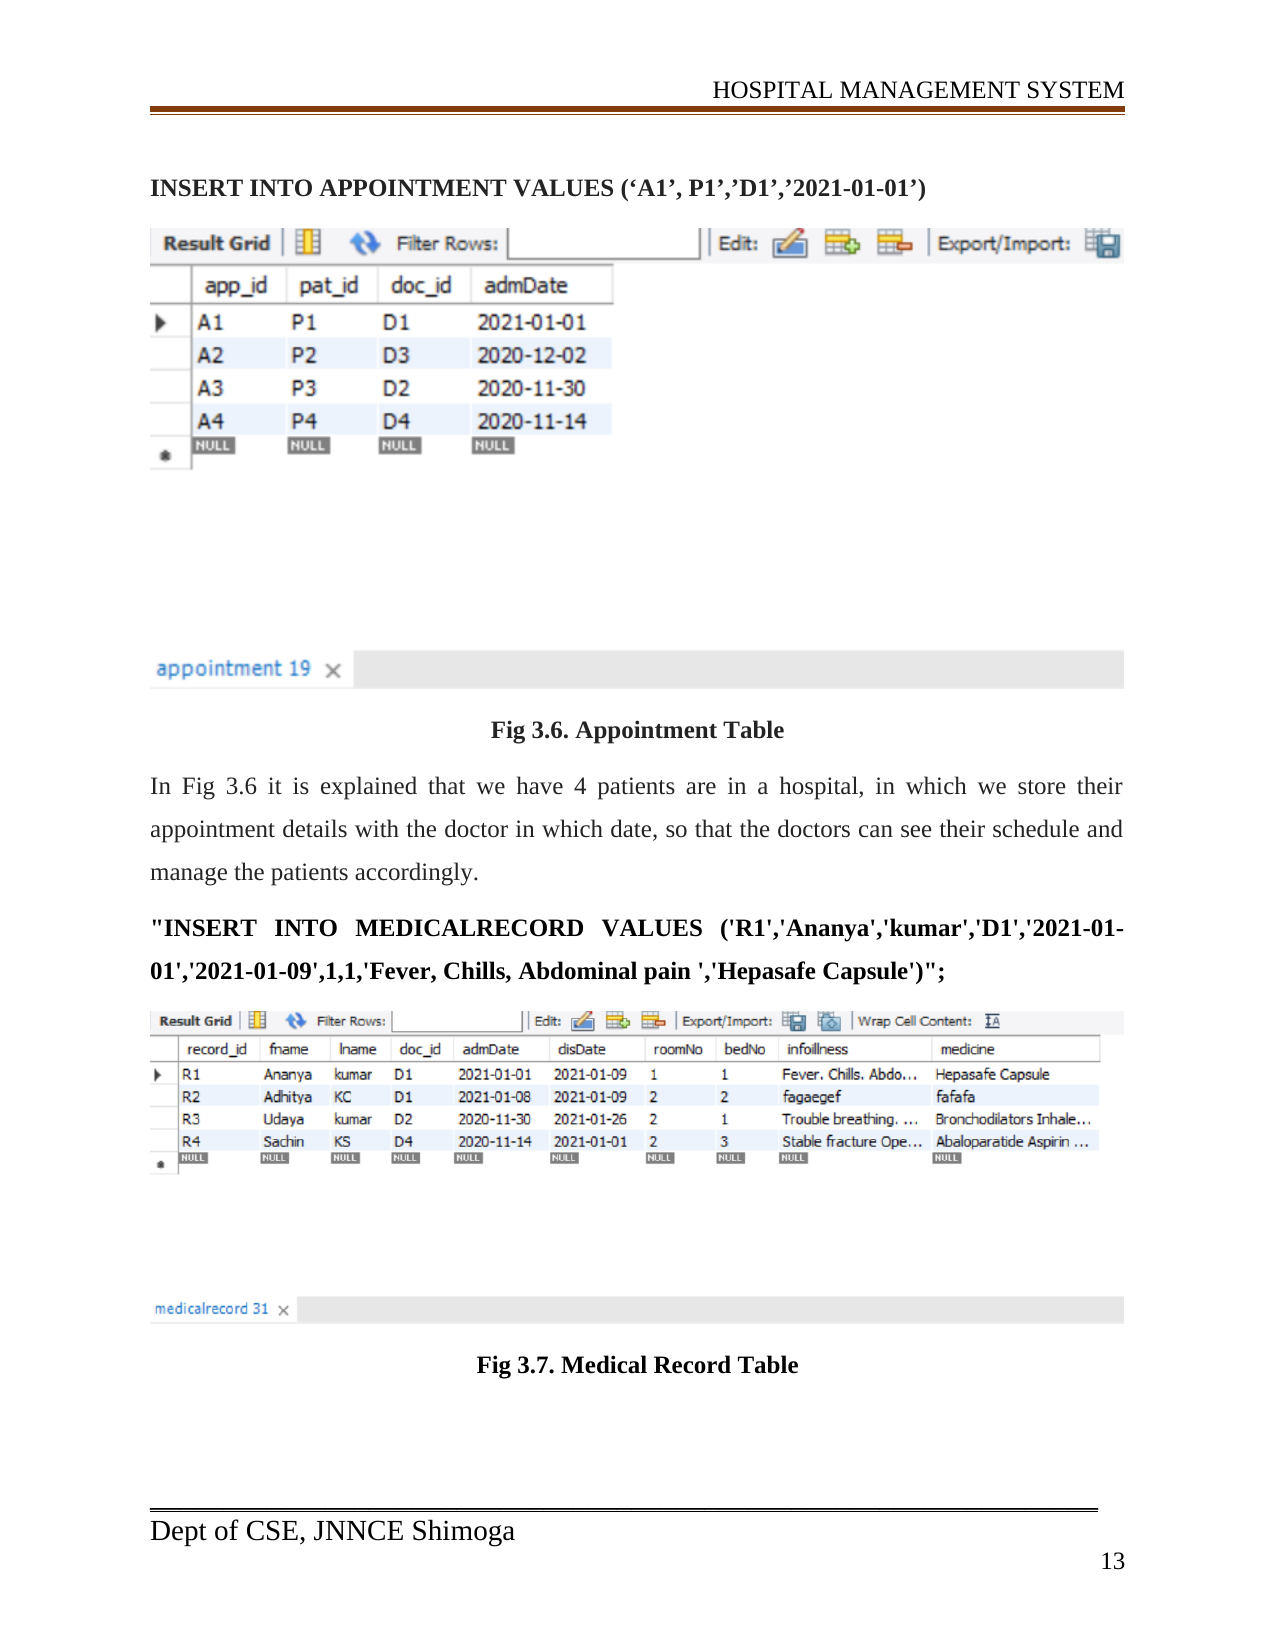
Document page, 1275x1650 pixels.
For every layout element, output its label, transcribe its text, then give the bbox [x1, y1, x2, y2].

text "INSERT INTO MEDICALRECORD VALUES ('R1','Ananya','kumar','D1','2021-01-01','2021-01-09',1,1,'Fever, Chills, Abdominal pain ','Hepasafe Capsule')"; [150, 913, 1125, 985]
text In Fig 3.6 it is explained that we have 4 patients are in a hospital, in which we store their appointment details with the doctor in which date, so that the doctors can see their schedule and manage the patients accordingly. [150, 771, 1125, 886]
text Fig 3.6. Appointment Table [150, 716, 1125, 744]
picture [150, 1011, 1124, 1324]
picture [150, 228, 1124, 689]
text Fig 3.7. Medical Record Table [150, 1350, 1125, 1379]
text INSERT INTO APPOINTMENT VALUES (‘A1’, P1’,’D1’,’2021-01-01’) [150, 173, 1125, 201]
